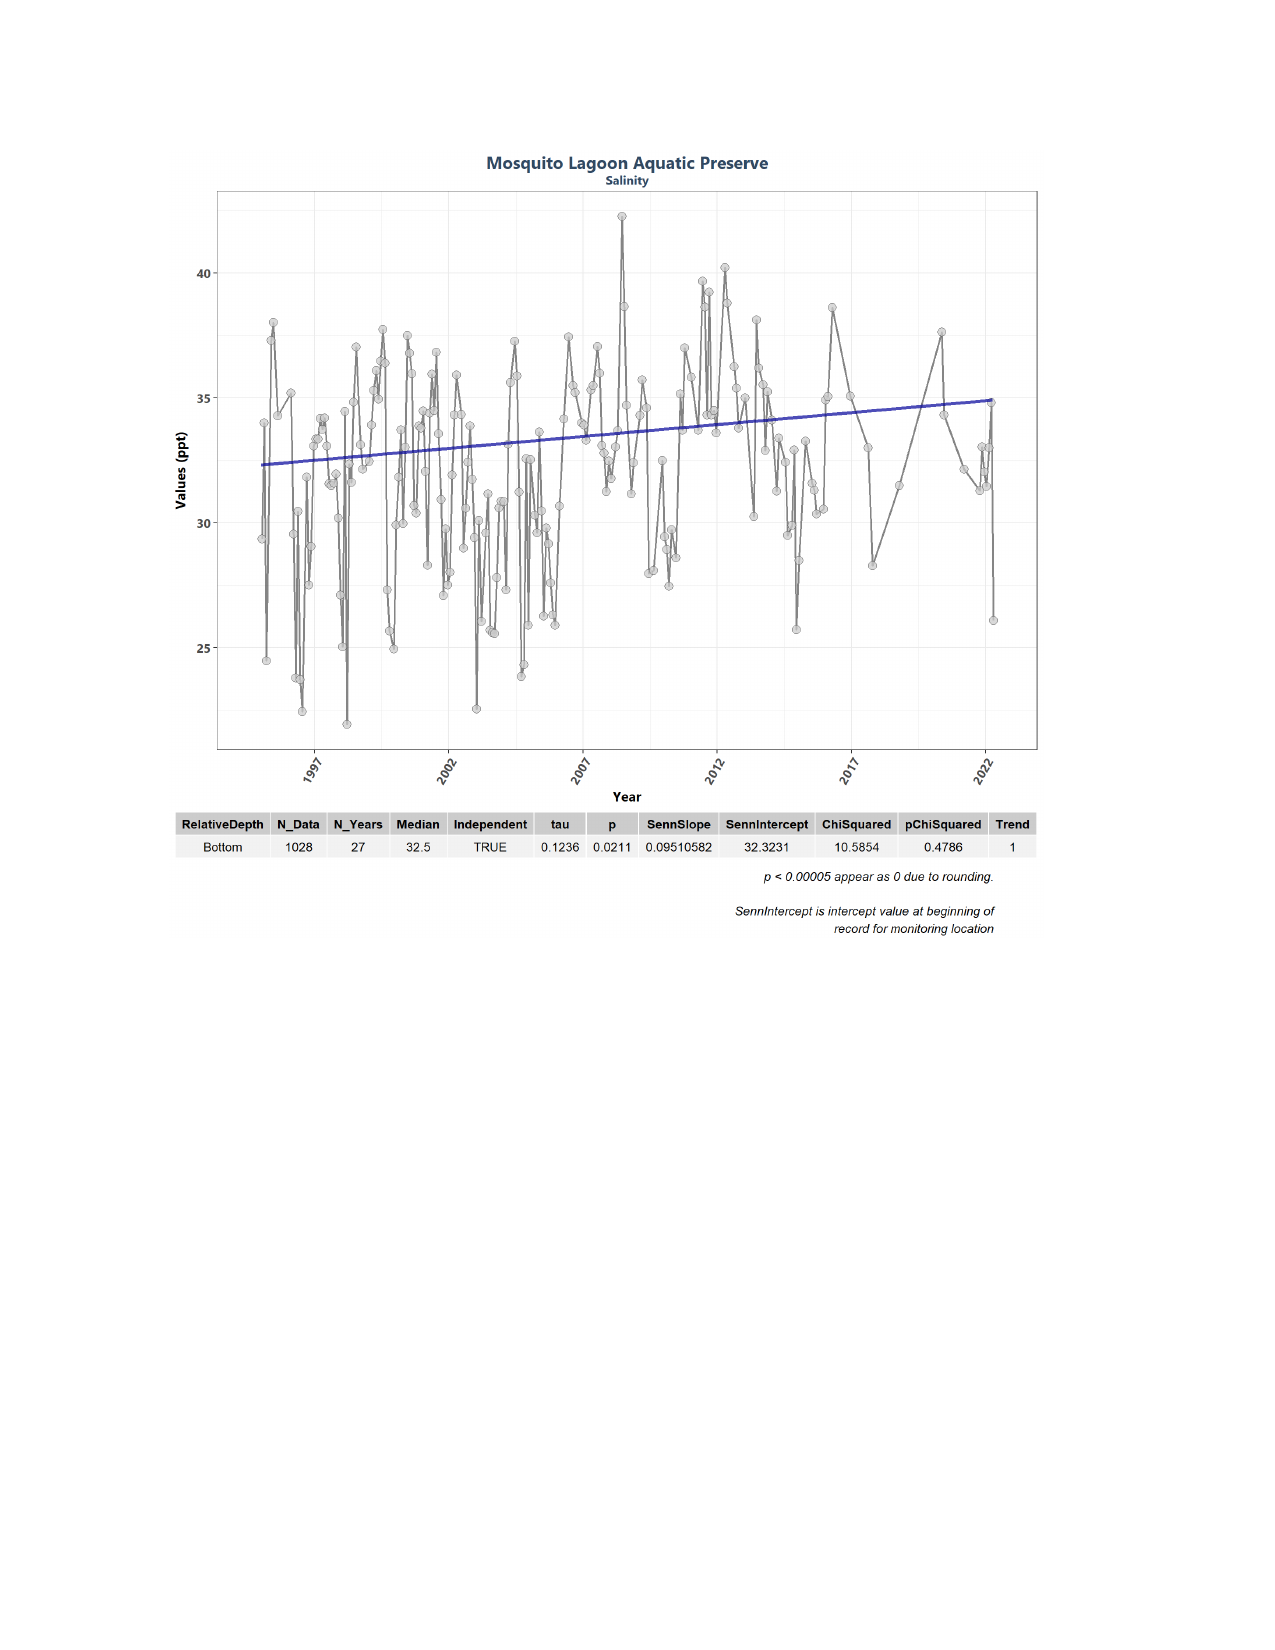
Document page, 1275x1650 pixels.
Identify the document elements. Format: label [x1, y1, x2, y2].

picture [168, 150, 1044, 938]
